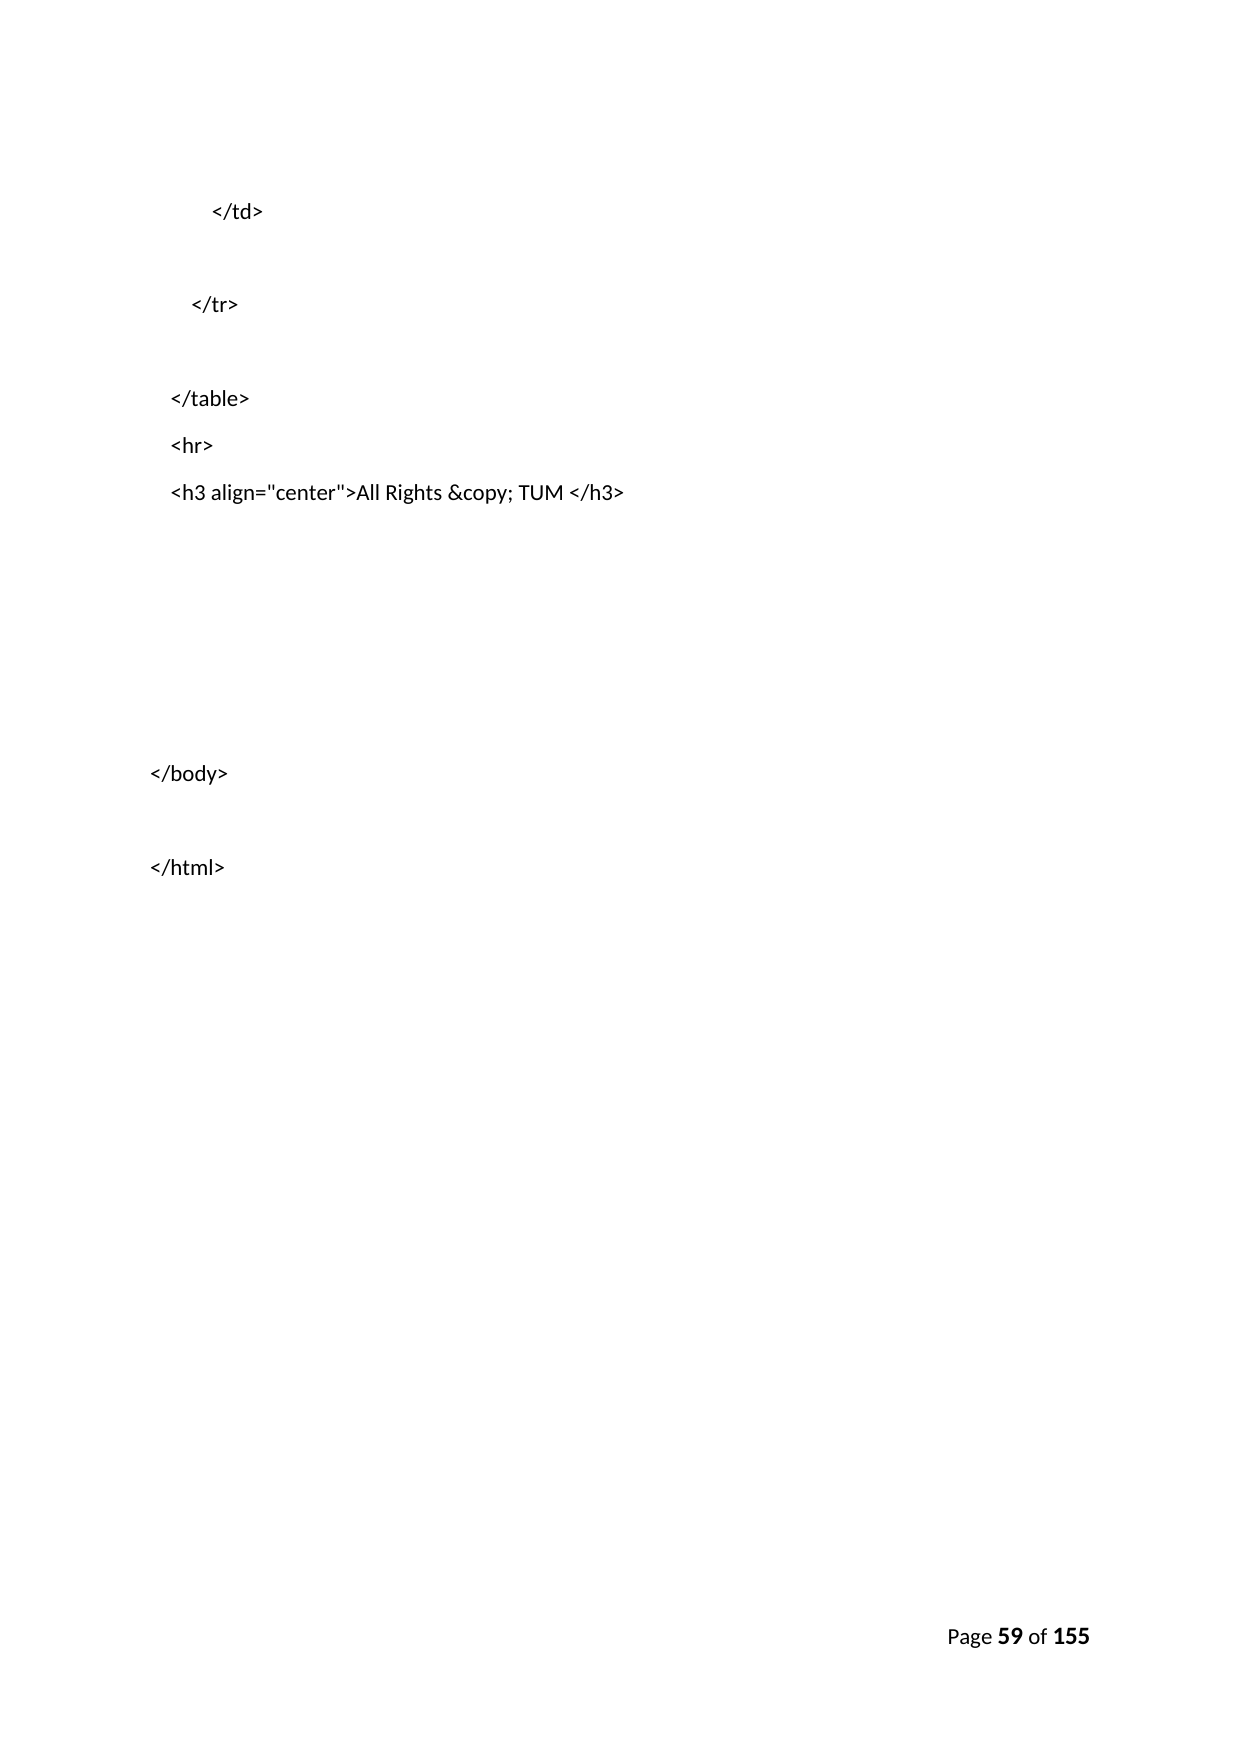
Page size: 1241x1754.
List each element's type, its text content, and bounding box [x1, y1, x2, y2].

text <hr> [150, 431, 1090, 459]
text </table> [150, 384, 1090, 412]
text <h3 align="center">All Rights &copy; TUM </h3> [150, 478, 1090, 506]
text </td> [150, 197, 1090, 225]
text </tr> [150, 291, 1090, 319]
text </body> [150, 759, 1090, 787]
text </html> [150, 853, 1090, 881]
